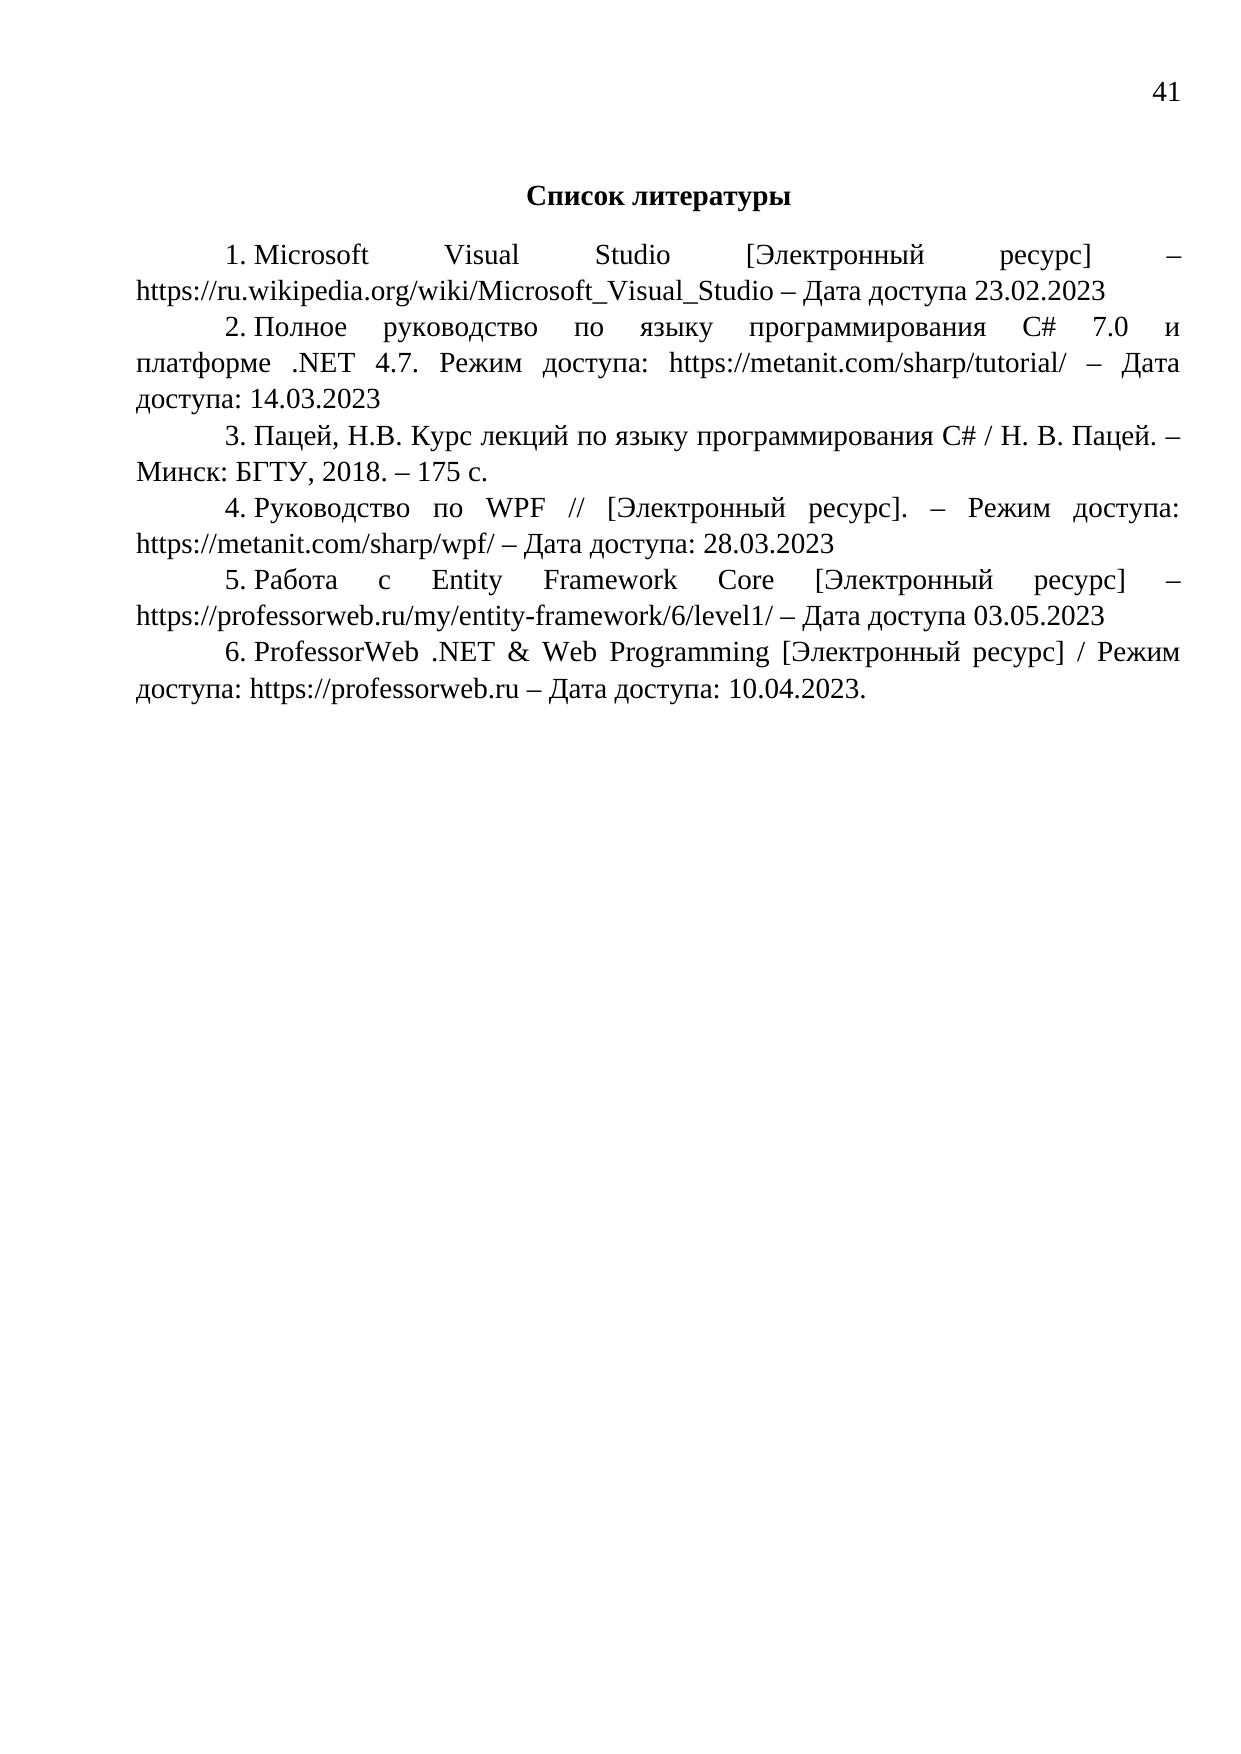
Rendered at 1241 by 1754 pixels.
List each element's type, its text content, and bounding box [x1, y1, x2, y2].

list Руководство по WPF // [Электронный ресурс]. – Режим доступа: https://metanit.com/sharp/wpf/ – Дата доступа: 28.03.2023 [136, 490, 1181, 560]
list Полное руководство по языку программирования C# 7.0 и платформе .NET 4.7. Режим доступа: https://metanit.com/sharp/tutorial/ – Дата доступа: 14.03.2023 [136, 309, 1181, 415]
list ProfessorWeb .NET & Web Programming [Электронный ресурс] / Режим доступа: https://professorweb.ru – Дата доступа: 10.04.2023. [136, 634, 1181, 704]
list Работа с Entity Framework Core [Электронный ресурс] – https://professorweb.ru/my/entity-framework/6/level1/ – Дата доступа 03.05.2023 [136, 562, 1181, 632]
list Microsoft Visual Studio [Электронный ресурс] – https://ru.wikipedia.org/wiki/Microsoft_Visual_Studio – Дата доступа 23.02.2023 [136, 237, 1181, 307]
list Пацей, Н.В. Курс лекций по языку программирования C# / Н. В. Пацей. – Минск: БГТУ, 2018. – 175 с. [136, 418, 1181, 487]
text Список литературы [136, 178, 1181, 212]
